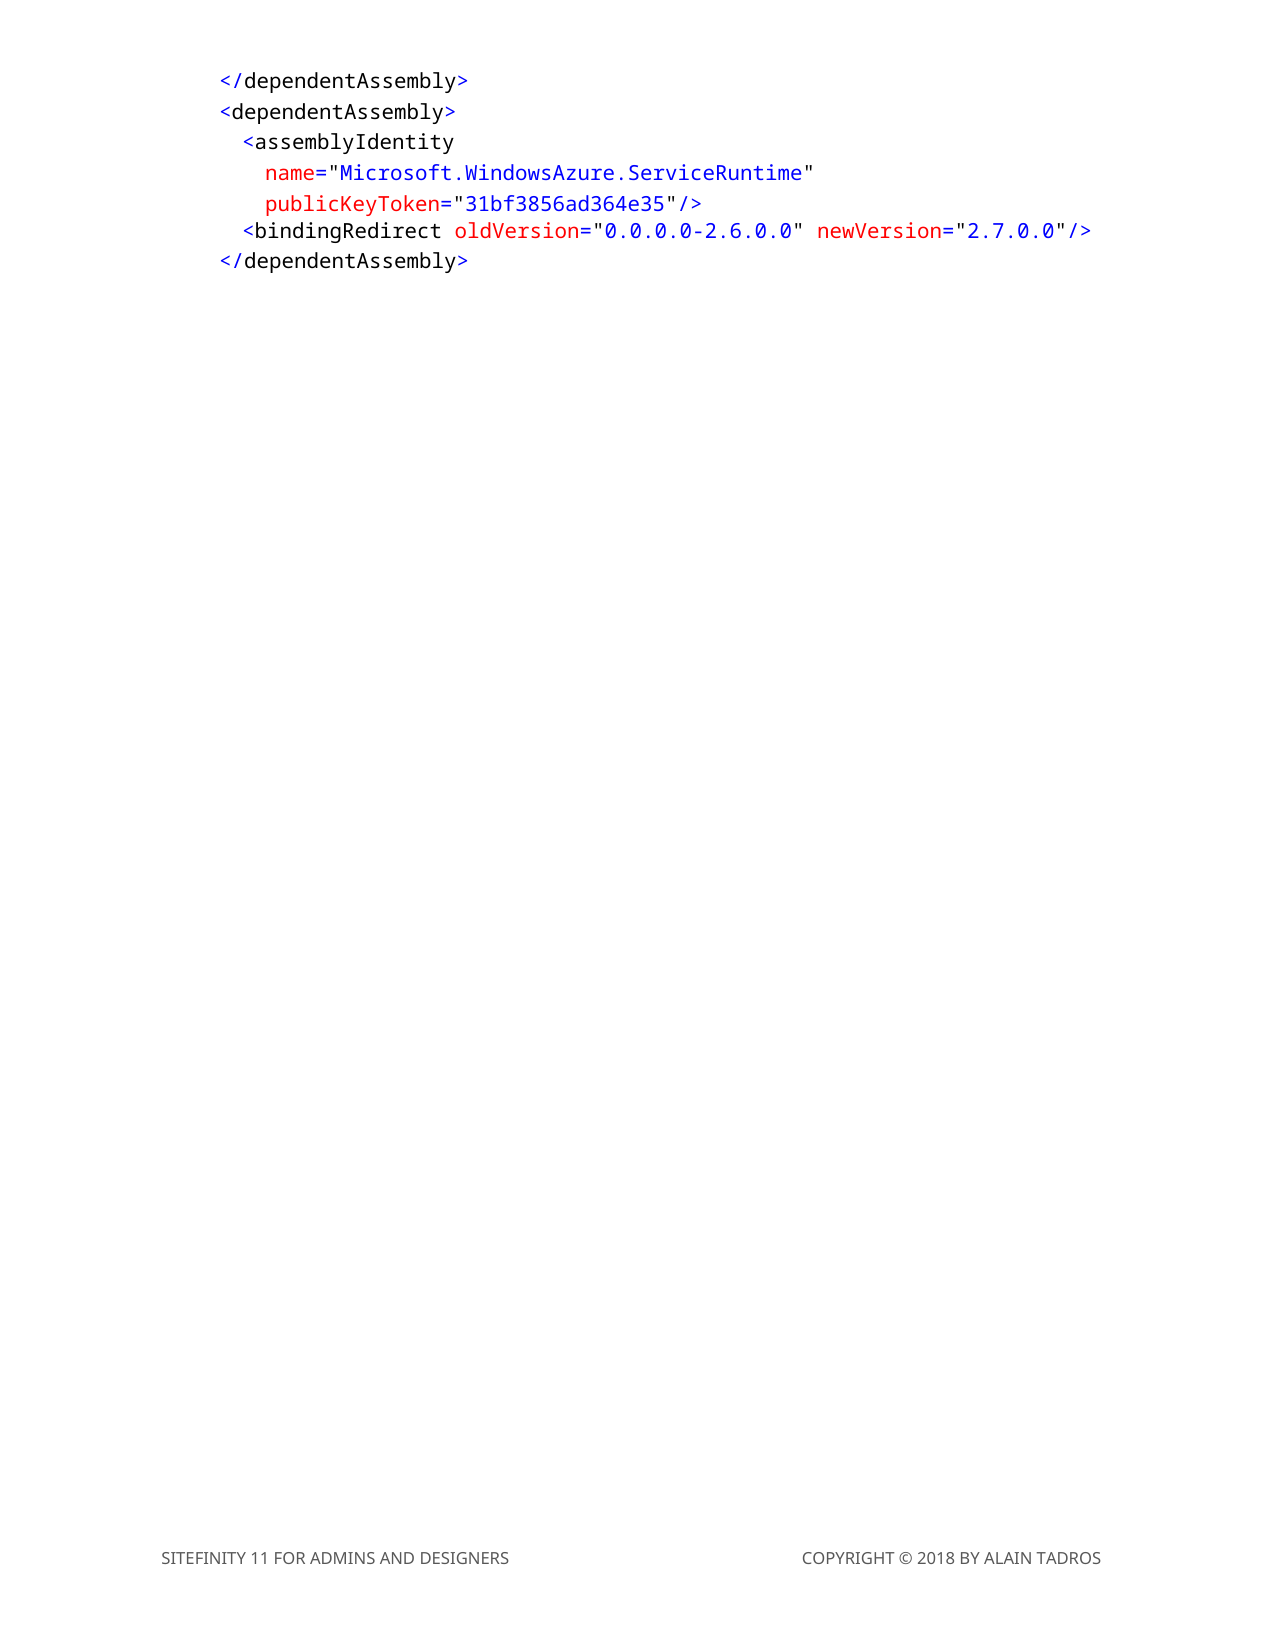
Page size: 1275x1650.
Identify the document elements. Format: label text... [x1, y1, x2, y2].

text <assemblyIdentity name="Microsoft.WindowsAzure.ServiceRuntime" publicKeyToken="31bf3856ad364e35"/> [242, 127, 954, 217]
text </dependentAssembly> [219, 246, 1275, 274]
text <dependentAssembly> [219, 97, 1275, 126]
text </dependentAssembly> [219, 67, 1275, 95]
text <bindingRedirect oldVersion="0.0.0.0-2.6.0.0" newVersion="2.7.0.0"/> [242, 219, 1275, 243]
